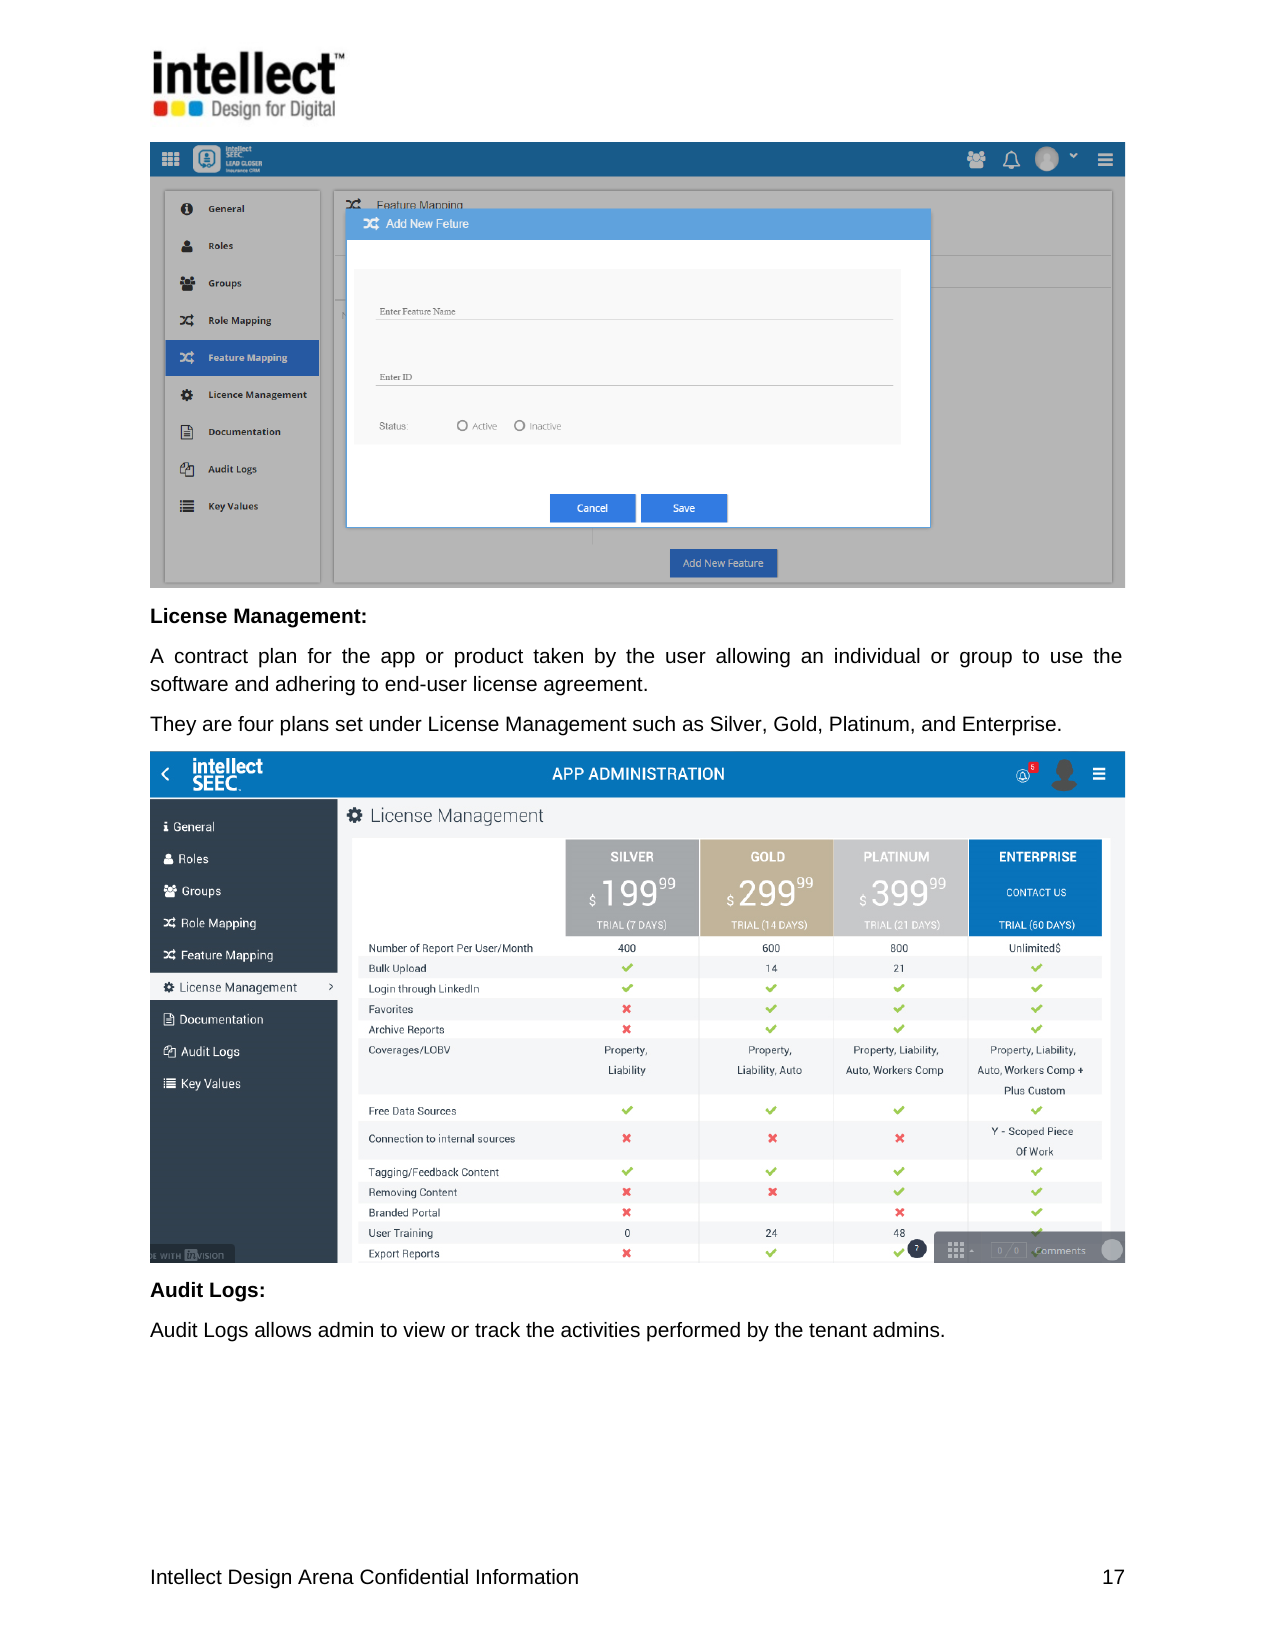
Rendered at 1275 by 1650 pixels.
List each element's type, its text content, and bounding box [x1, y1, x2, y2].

picture [150, 42, 350, 127]
text Audit Logs: [150, 1278, 1125, 1302]
text A contract plan for the app or product taken by the user allowing an individual or group to use the software and adhering to end-user license agreement. [150, 644, 1125, 695]
text They are four plans set under License Management such as Silver, Gold, Platinum, and Enterprise. [150, 711, 1125, 735]
text Audit Logs allows admin to view or track the activities performed by the tenant admins. [150, 1318, 1125, 1342]
text License Management: [150, 604, 1125, 628]
picture [150, 751, 1125, 1263]
picture [150, 142, 1125, 588]
